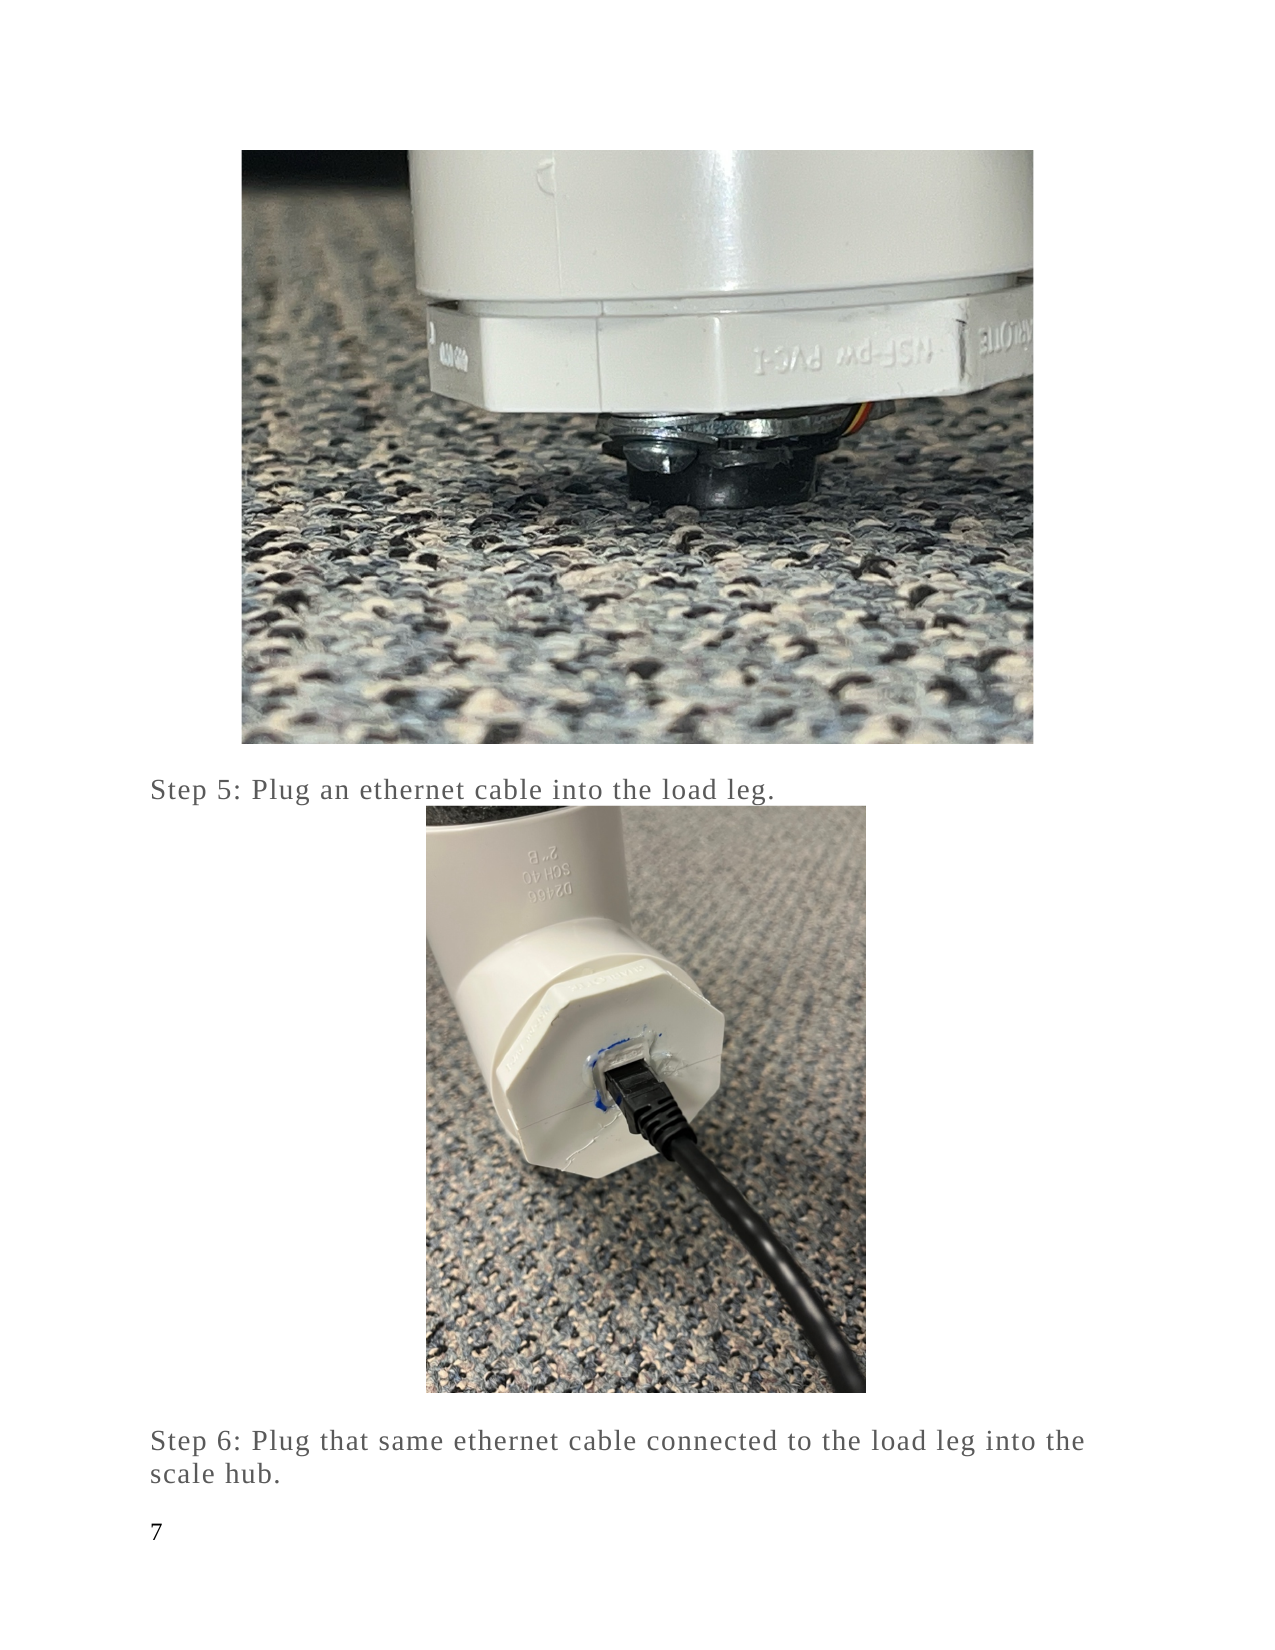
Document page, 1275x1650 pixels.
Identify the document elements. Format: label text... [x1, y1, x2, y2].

picture [241, 150, 1034, 744]
picture [426, 806, 866, 1392]
subtitle Step 5: Plug an ethernet cable into the load leg. [150, 772, 1125, 806]
subtitle Step 6: Plug that same ethernet cable connected to the load leg into the scale hub. [150, 1423, 1125, 1490]
